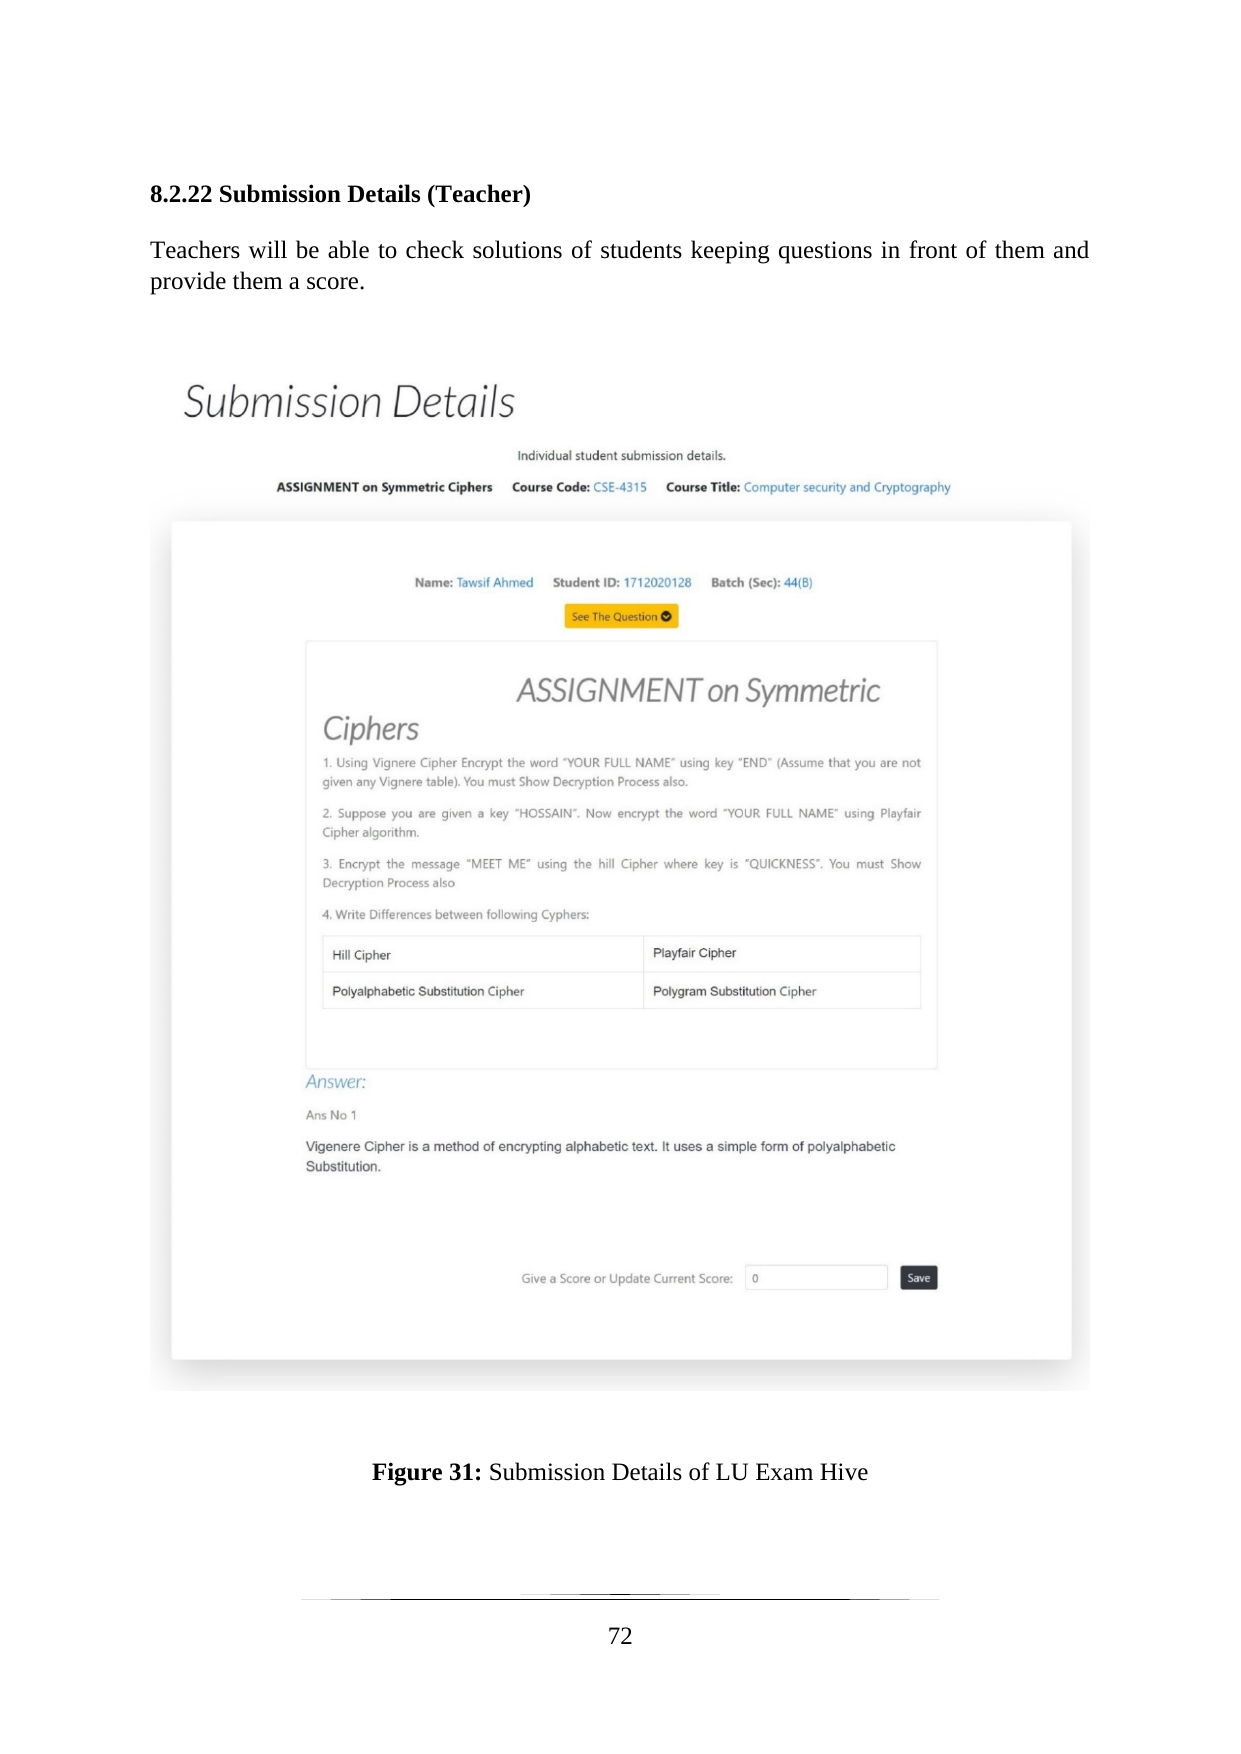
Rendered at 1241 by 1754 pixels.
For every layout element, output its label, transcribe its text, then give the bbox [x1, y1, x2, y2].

subtitle 8.2.22 Submission Details (Teacher) [150, 179, 1090, 208]
picture [150, 361, 1091, 1391]
text Teachers will be able to check solutions of students keeping questions in front of them and provide them a score. [150, 235, 1090, 295]
text Figure 31: Submission Details of LU Exam Hive [150, 1457, 1090, 1486]
